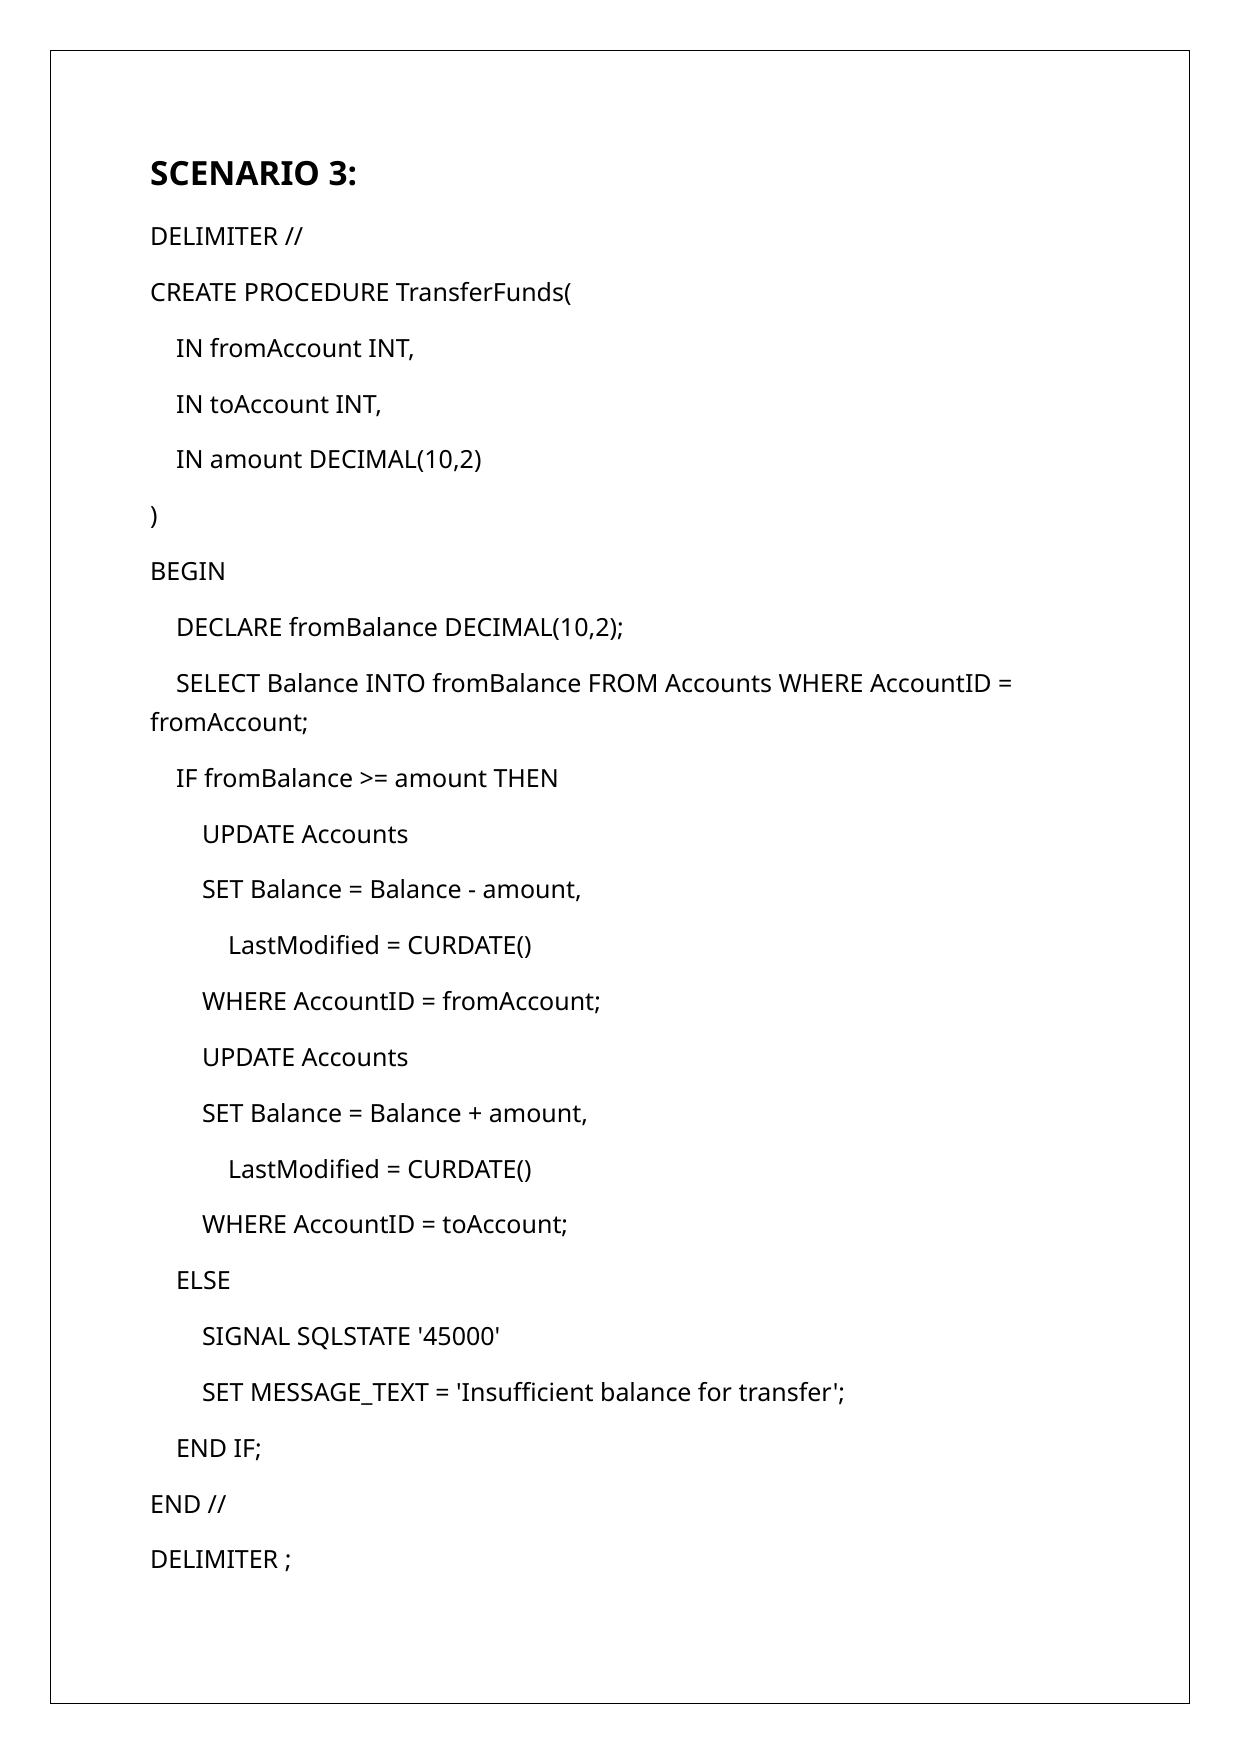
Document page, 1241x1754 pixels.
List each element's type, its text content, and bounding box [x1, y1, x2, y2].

text SET SQL_SAFE_UPDATES = 0; [150, 219, 1090, 253]
text SCENARIO 3: [150, 933, 1090, 978]
picture [147, 574, 1144, 848]
text Now,to disable safe update mode. [150, 150, 1090, 195]
text CALL UpdateEmployeeBonus('IT', 10); [150, 343, 1090, 378]
text IF fromBalance >= amount THEN [150, 1543, 1090, 1578]
text IN fromAccount INT, [150, 1113, 1090, 1148]
text IN amount DECIMAL(10,2) [150, 1225, 1090, 1259]
text ) [150, 1281, 1090, 1315]
text BEGIN [150, 1337, 1090, 1371]
text IN toAccount INT, [150, 1169, 1090, 1203]
text To call (execute) a stored procedure: [150, 275, 1090, 320]
text DECLARE fromBalance DECIMAL(10,2); [150, 1393, 1090, 1427]
text CREATE PROCEDURE TransferFunds( [150, 1058, 1090, 1092]
text OUTPUT: [150, 468, 1090, 514]
text DELIMITER // [150, 1002, 1090, 1036]
text SELECT Balance INTO fromBalance FROM Accounts WHERE AccountID = fromAccount; [150, 1448, 1090, 1522]
